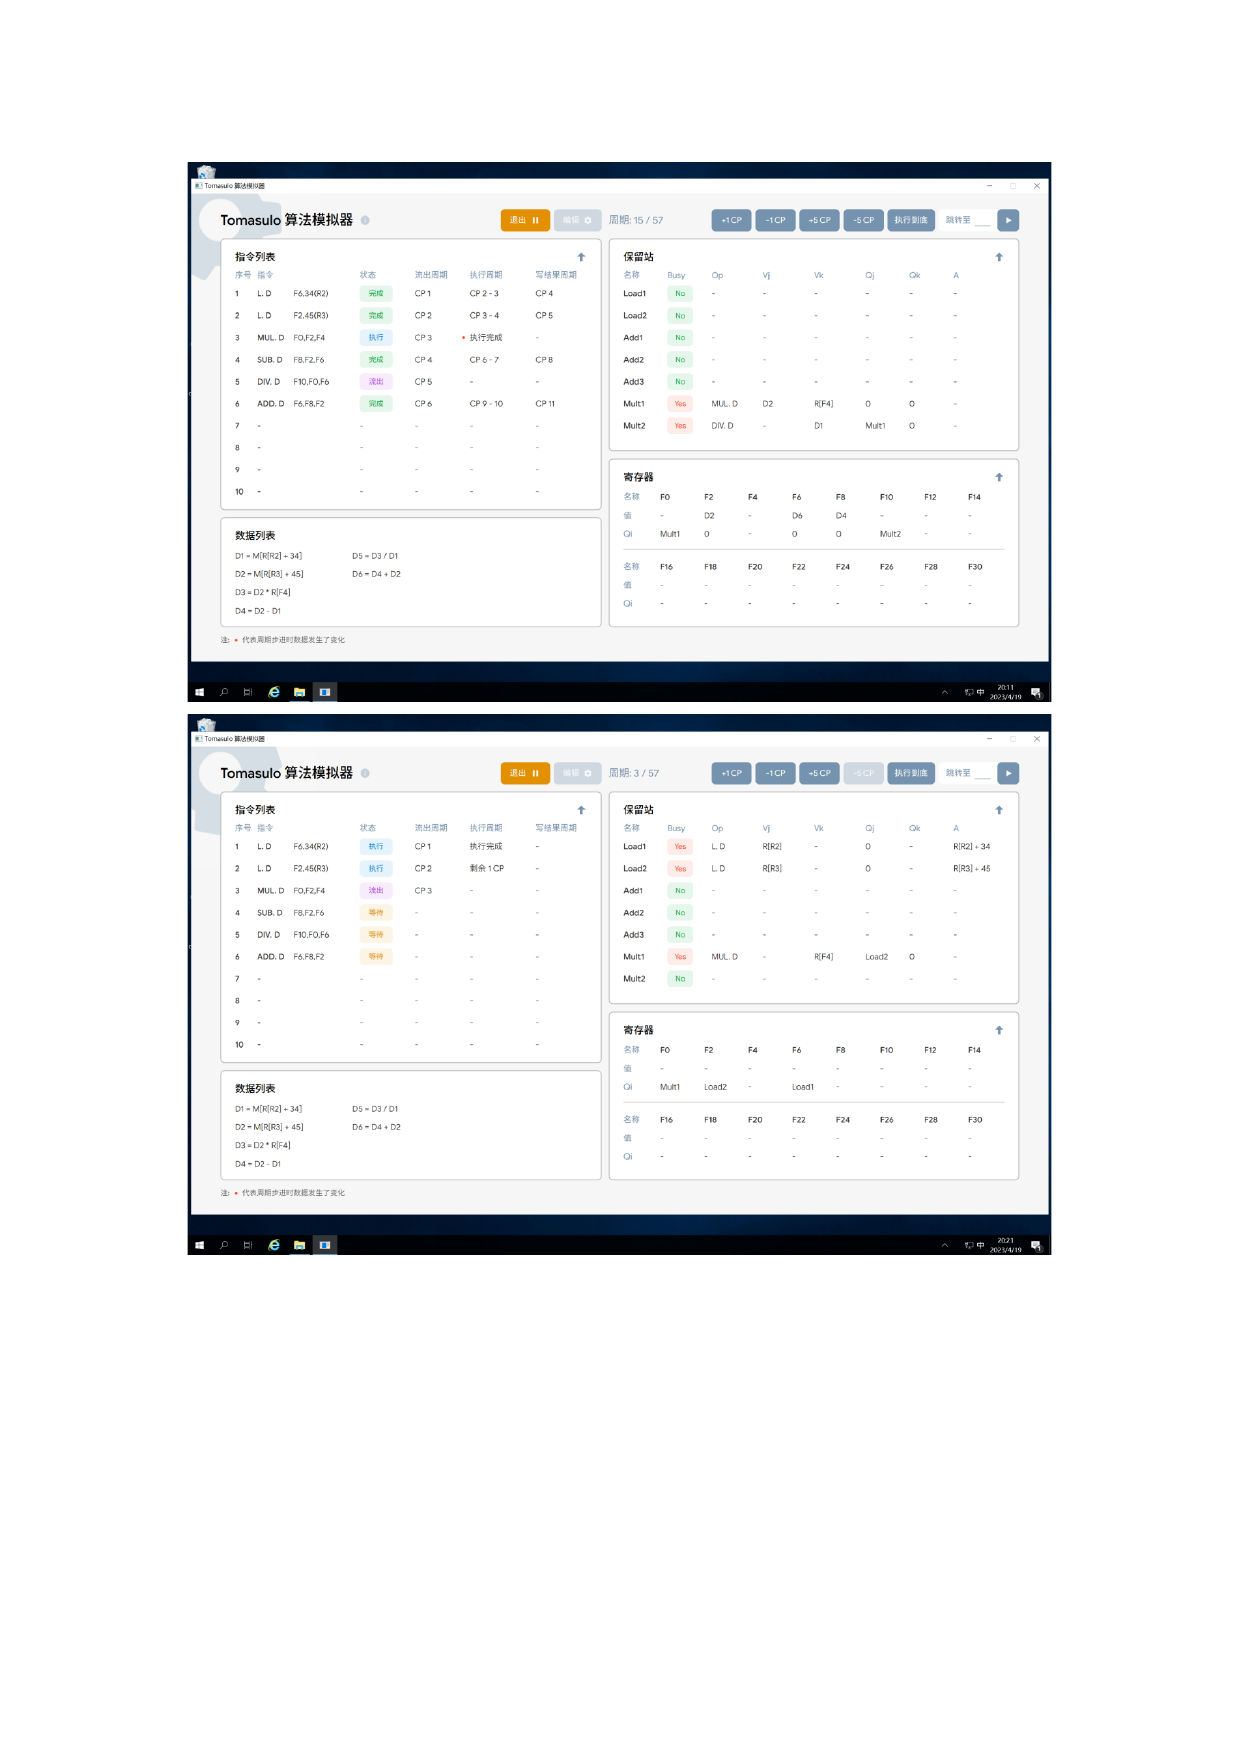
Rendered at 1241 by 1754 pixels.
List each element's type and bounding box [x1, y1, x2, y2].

picture [187, 714, 1052, 1255]
picture [187, 162, 1052, 702]
